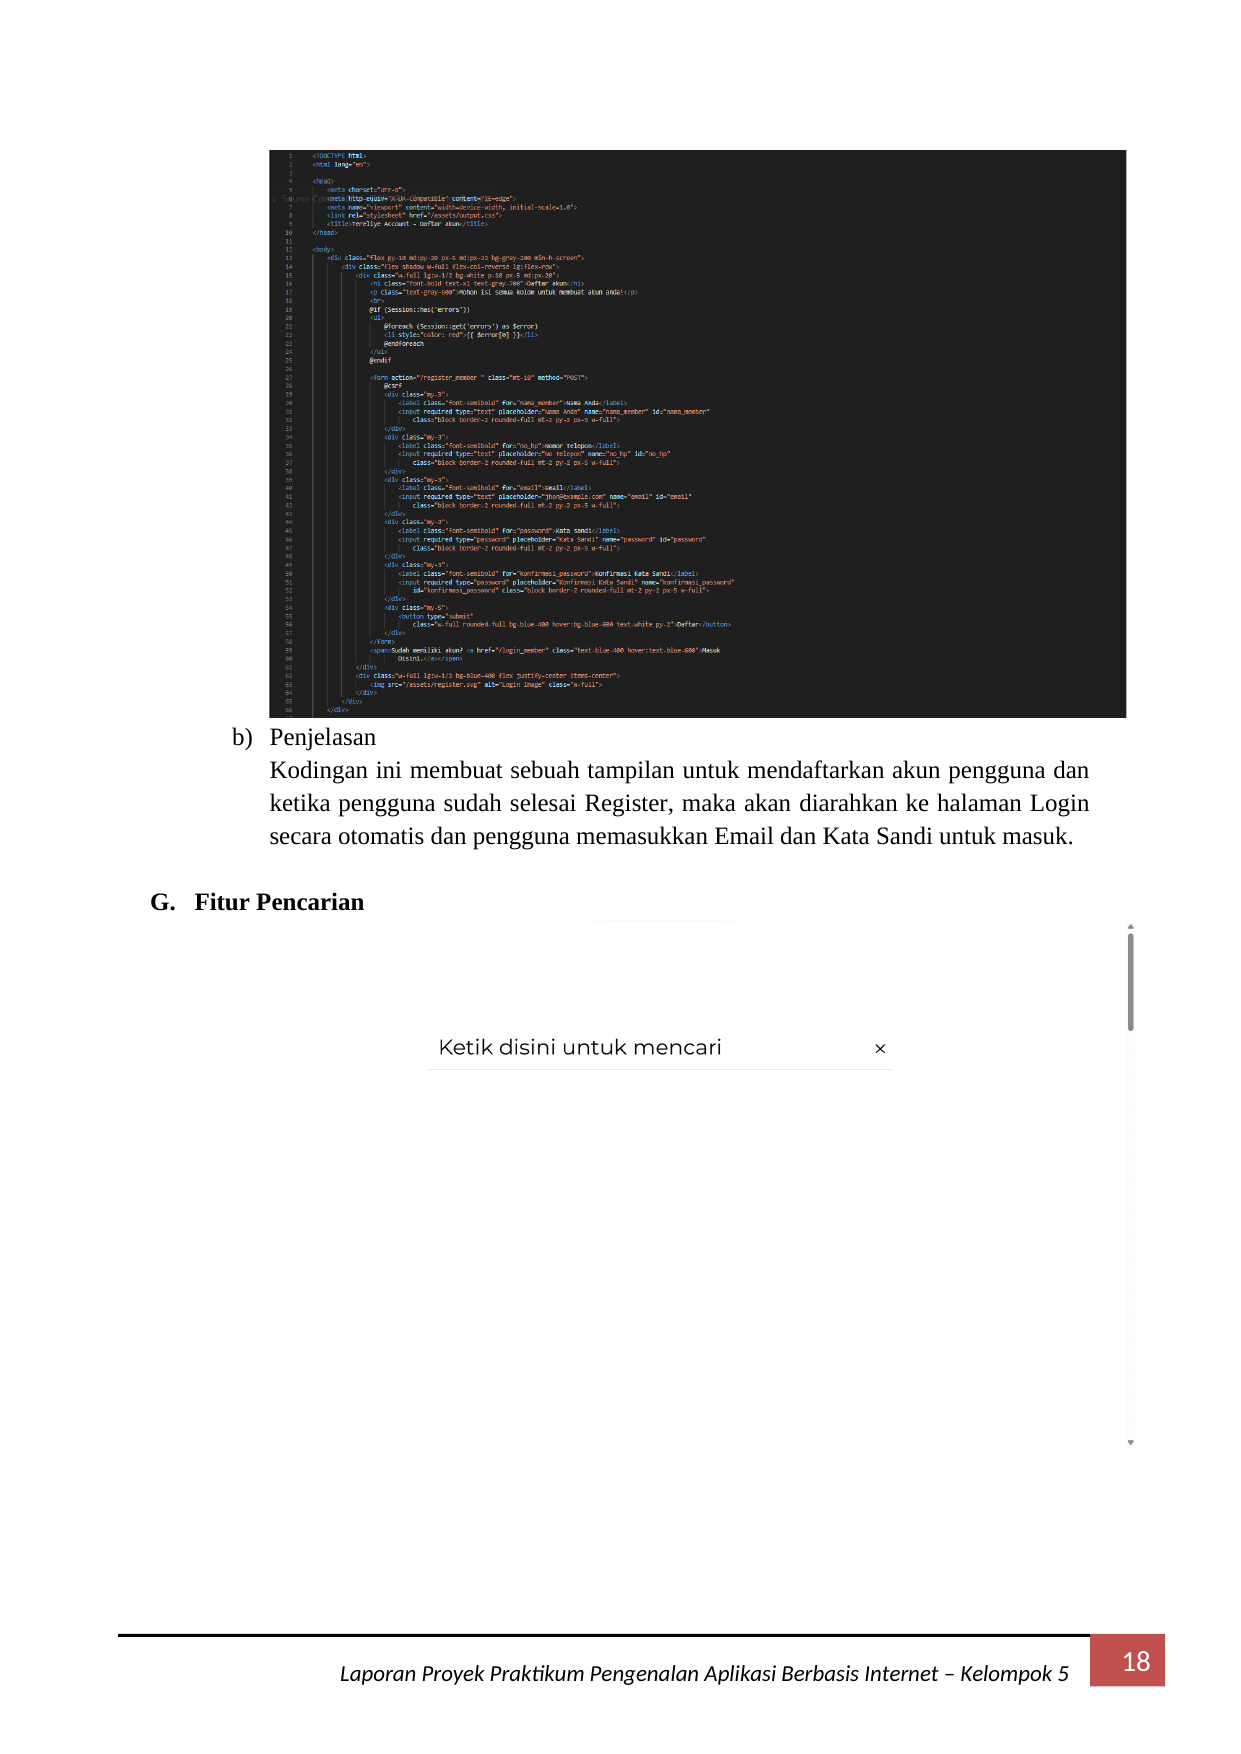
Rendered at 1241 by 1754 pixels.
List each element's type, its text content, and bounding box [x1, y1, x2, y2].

list Penjelasan [232, 722, 1090, 751]
list Fitur Pencarian [150, 887, 1090, 916]
picture [194, 920, 1135, 1449]
picture [269, 150, 1127, 718]
list Kodingan ini membuat sebuah tampilan untuk mendaftarkan akun pengguna dan ketika pengguna sudah selesai Register, maka akan diarahkan ke halaman Login secara otomatis dan pengguna memasukkan Email dan Kata Sandi untuk masuk. [269, 755, 1090, 850]
